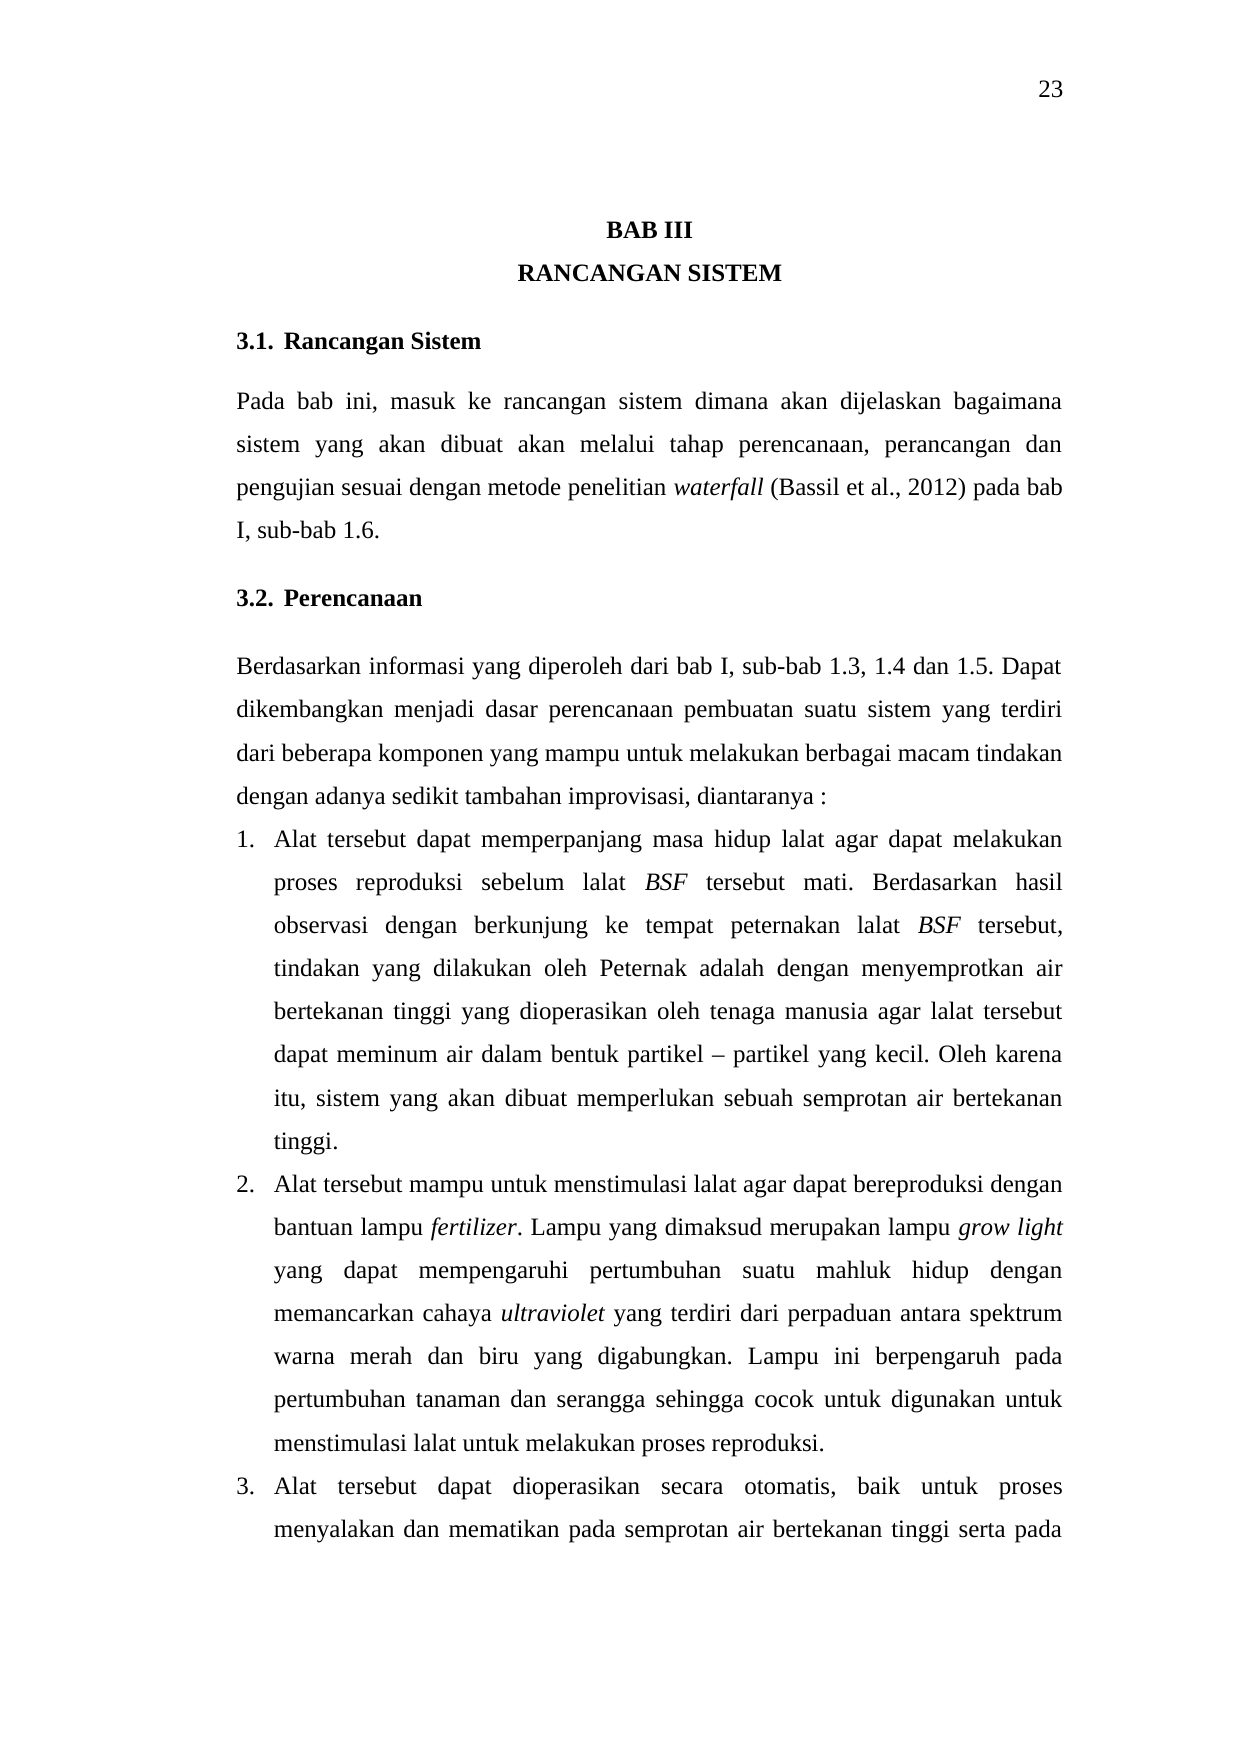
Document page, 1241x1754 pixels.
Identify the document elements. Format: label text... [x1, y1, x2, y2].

subtitle BAB III RANCANGAN SISTEM [236, 215, 1063, 287]
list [236, 1471, 1063, 1543]
list Alat tersebut dapat memperpanjang masa hidup lalat agar dapat melakukan proses reproduksi sebelum lalat BSF tersebut mati. Berdasarkan hasil observasi dengan berkunjung ke tempat peternakan lalat BSF tersebut, tindakan yang dilakukan oleh Peternak adalah dengan menyemprotkan air bertekanan tinggi yang dioperasikan oleh tenaga manusia agar lalat tersebut dapat meminum air dalam bentuk partikel – partikel yang kecil. Oleh karena itu, sistem yang akan dibuat memperlukan sebuah semprotan air bertekanan tinggi. [236, 824, 1063, 1154]
list Perencanaan [236, 583, 1063, 612]
text Berdasarkan informasi yang diperoleh dari bab I, sub-bab 1.3, 1.4 dan 1.5. Dapat dikembangkan menjadi dasar perencanaan pembuatan suatu sistem yang terdiri dari beberapa komponen yang mampu untuk melakukan berbagai macam tindakan dengan adanya sedikit tambahan improvisasi, diantaranya : [236, 651, 1063, 809]
text Pada bab ini, masuk ke rancangan sistem dimana akan dijelaskan bagaimana sistem yang akan dibuat akan melalui tahap perencanaan, perancangan dan pengujian sesuai dengan metode penelitian waterfall pada bab I, sub-bab 1.6. [236, 386, 1063, 544]
list Rancangan Sistem [236, 326, 1063, 355]
list Alat tersebut mampu untuk menstimulasi lalat agar dapat bereproduksi dengan bantuan lampu fertilizer. Lampu yang dimaksud merupakan lampu grow light yang dapat mempengaruhi pertumbuhan suatu mahluk hidup dengan memancarkan cahaya ultraviolet yang terdiri dari perpaduan antara spektrum warna merah dan biru yang digabungkan. Lampu ini berpengaruh pada pertumbuhan tanaman dan serangga sehingga cocok untuk digunakan untuk menstimulasi lalat untuk melakukan proses reproduksi. [236, 1169, 1063, 1456]
